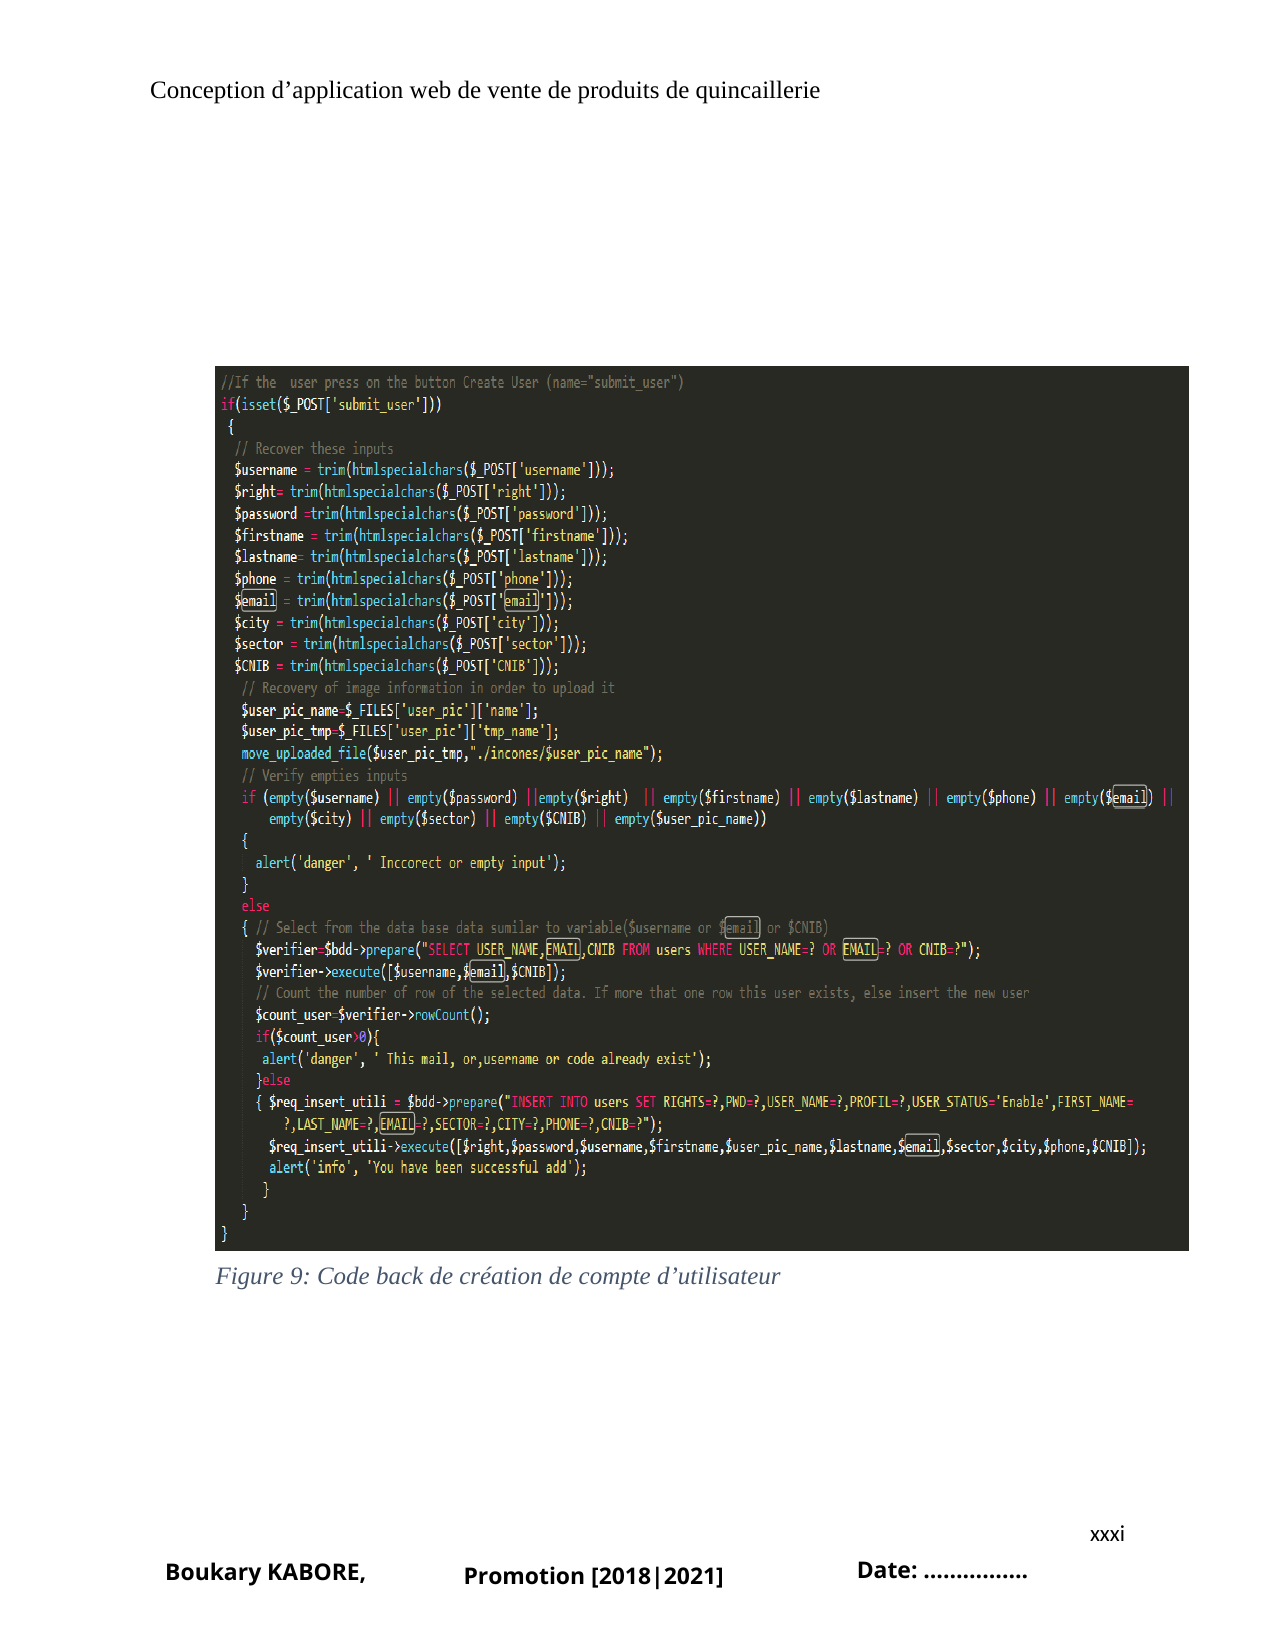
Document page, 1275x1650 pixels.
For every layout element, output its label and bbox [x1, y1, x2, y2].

picture [215, 366, 1189, 1251]
